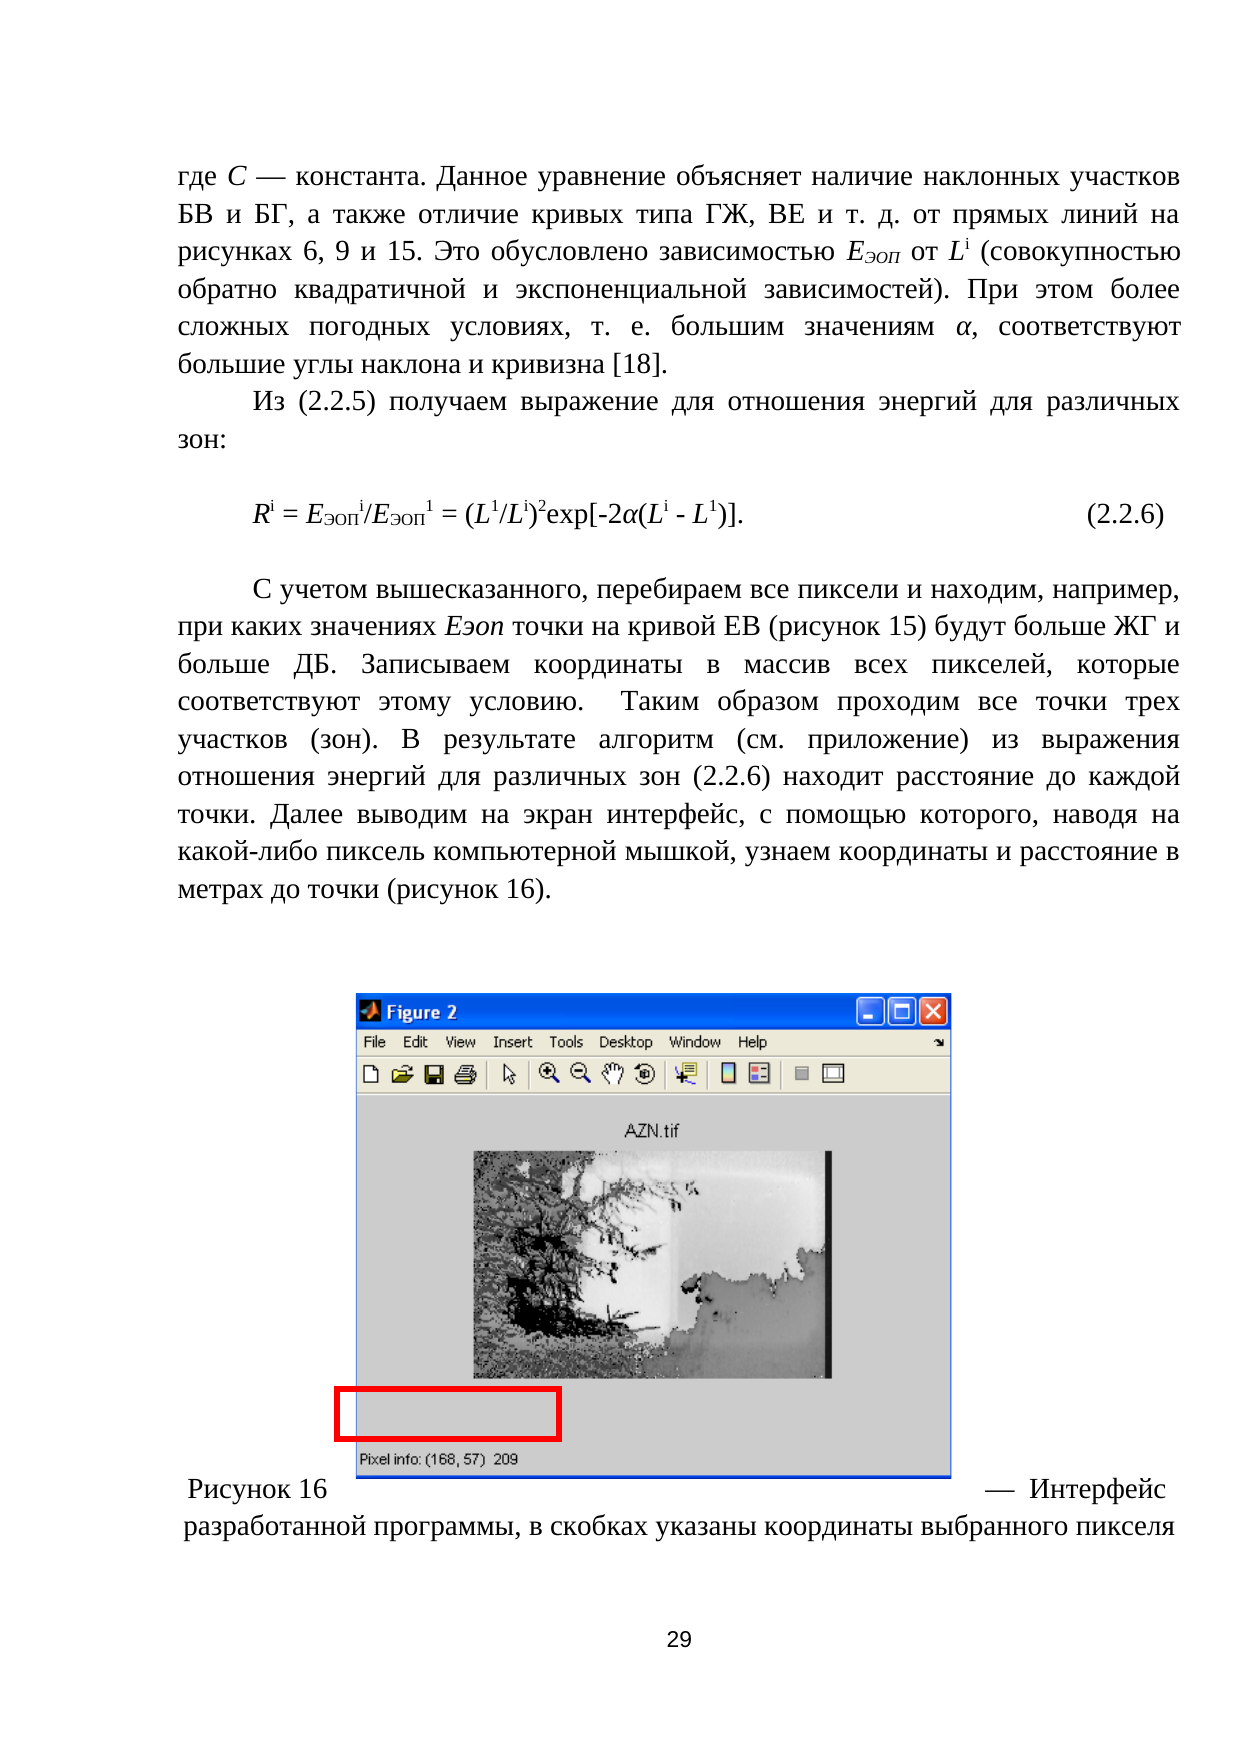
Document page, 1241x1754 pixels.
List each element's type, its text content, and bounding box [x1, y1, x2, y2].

text Из (2.2.5) получаем выражение для отношения энергий для различных зон: [177, 381, 1181, 456]
text Ri = ЕЭОПi/ЕЭОП1 = (L1/Li)2exp[-2α(Li - L1)]. (2.2.6) [177, 493, 1181, 531]
text где С — константа. Данное уравнение объясняет наличие наклонных участков БВ и БГ, а также отличие кривых типа ГЖ, ВЕ и т. д. от прямых линий на рисунках 6, 9 и 15. Это обусловлено зависимостью ЕЭОП от Li (совокупностью обратно квадратичной и экспоненциальной зависимостей). При этом более сложных погодных условиях, т. е. большим значениям α, соответствуют большие углы наклона и кривизна [18]. [177, 156, 1181, 381]
picture [354, 1392, 556, 1436]
text Рисунок 16 — Интерфейс разработанной программы, в скобках указаны координаты выбранного пикселя [177, 1468, 1181, 1543]
picture [354, 993, 951, 1478]
text С учетом вышесказанного, перебираем все пиксели и находим, например, при каких значениях Еэоп точки на кривой ЕВ (рисунок 15) будут больше ЖГ и больше ДБ. Записываем координаты в массив всех пикселей, которые соответствуют этому условию. Таким образом проходим все точки трех участков (зон). В результате алгоритм (см. приложение) из выражения отношения энергий для различных зон (2.2.6) находит расстояние до каждой точки. Далее выводим на экран интерфейс, с помощью которого, наводя на какой-либо пиксель компьютерной мышкой, узнаем координаты и расстояние в метрах до точки (рисунок 16). [177, 568, 1181, 906]
